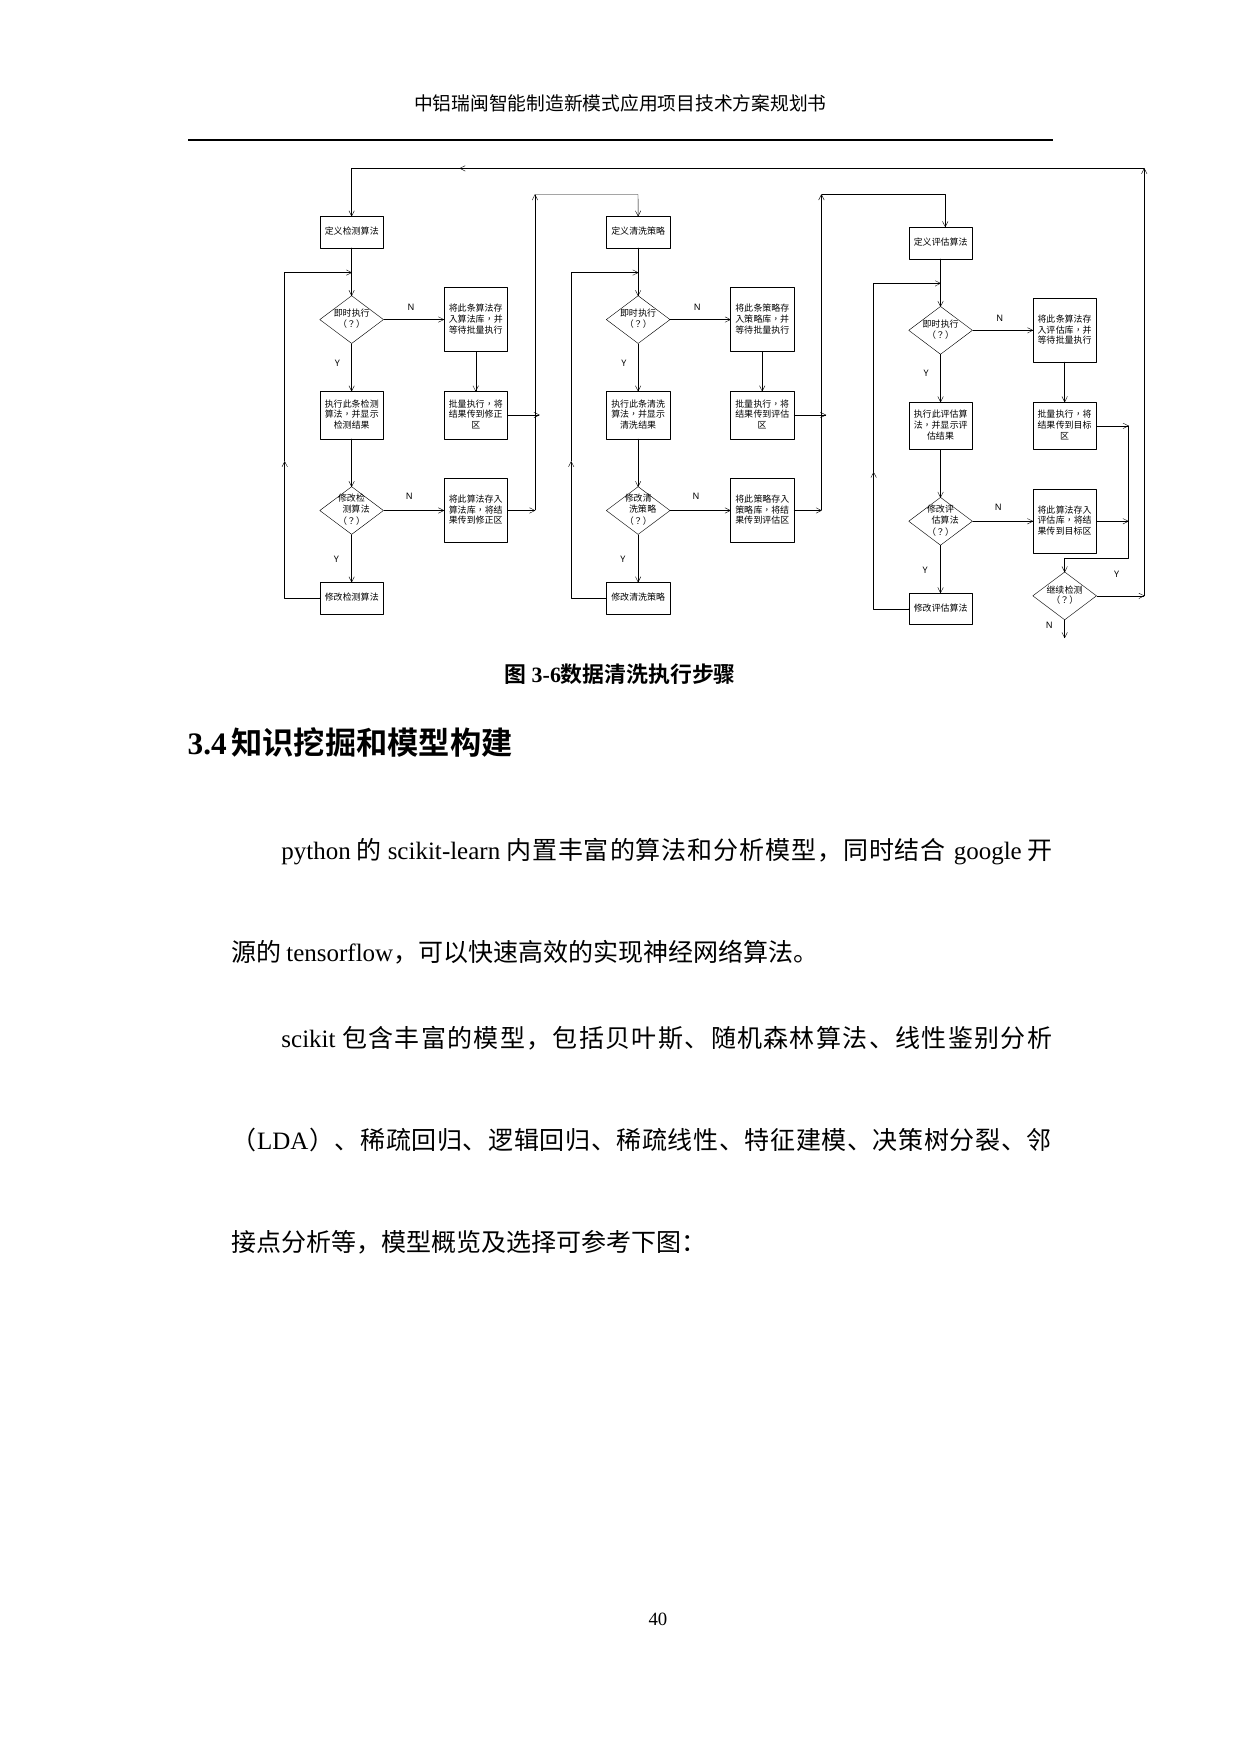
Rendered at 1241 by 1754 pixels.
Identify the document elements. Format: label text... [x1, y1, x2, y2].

text python的scikit-learn内置丰富的算法和分析模型，同时结合google开源的tensorflow，可以快速高效的实现神经网络算法。 [231, 815, 1053, 984]
subtitle 知识挖掘和模型构建 [187, 707, 1053, 775]
text scikit包含丰富的模型，包括贝叶斯、随机森林算法、线性鉴别分析（LDA）、稀疏回归、逻辑回归、稀疏线性、特征建模、决策树分裂、邻接点分析等，模型概览及选择可参考下图： [231, 1003, 1053, 1274]
